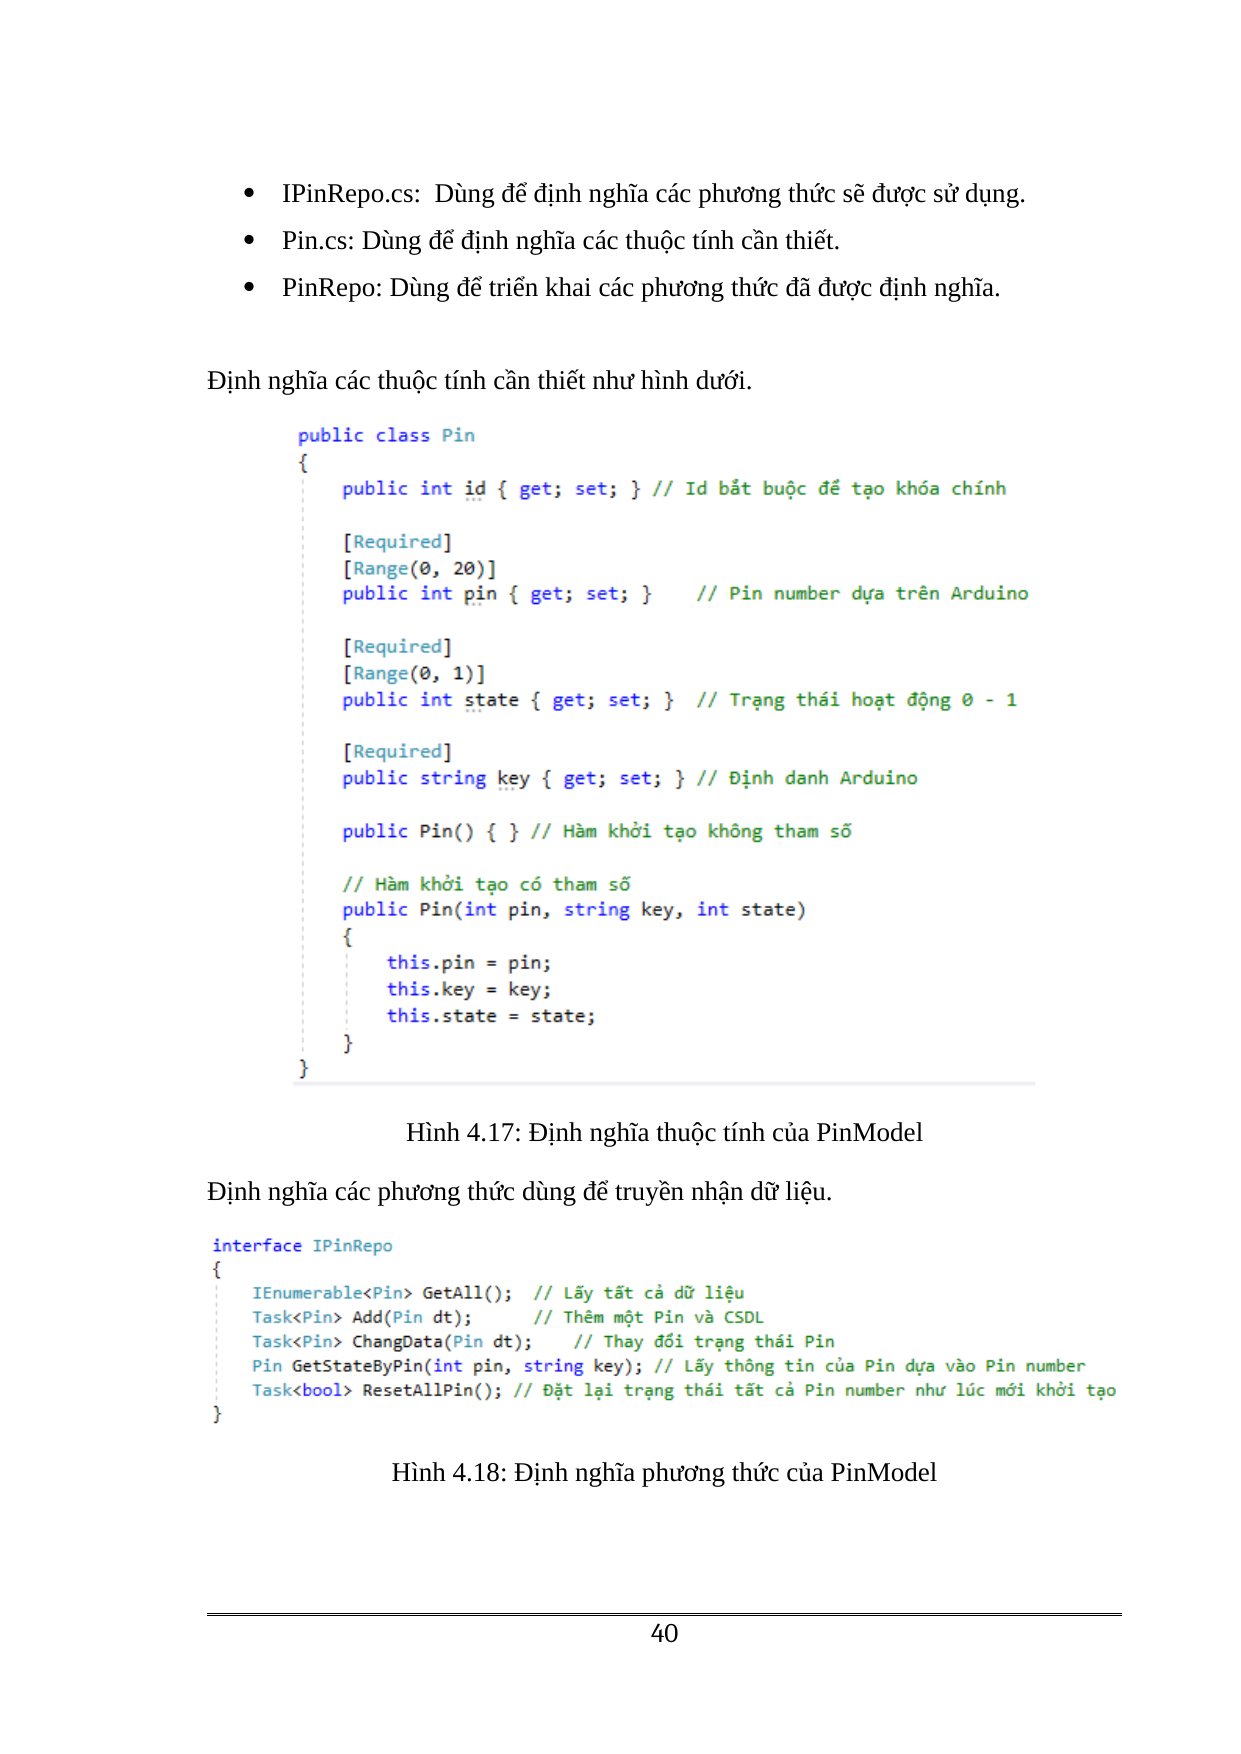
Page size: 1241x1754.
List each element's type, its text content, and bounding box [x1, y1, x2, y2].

picture [206, 1234, 1123, 1429]
list IPinRepo.cs: Dùng để định nghĩa các phương thức sẽ được sử dụng. [244, 177, 1122, 208]
list Pin.cs: Dùng để định nghĩa các thuộc tính cần thiết. [244, 224, 1122, 255]
text Định nghĩa các phương thức dùng để truyền nhận dữ liệu. [207, 1175, 1122, 1206]
list PinRepo: Dùng để triển khai các phương thức đã được định nghĩa. [244, 271, 1122, 302]
text Định nghĩa các thuộc tính cần thiết như hình dưới. [207, 364, 1122, 396]
picture [293, 423, 1036, 1088]
